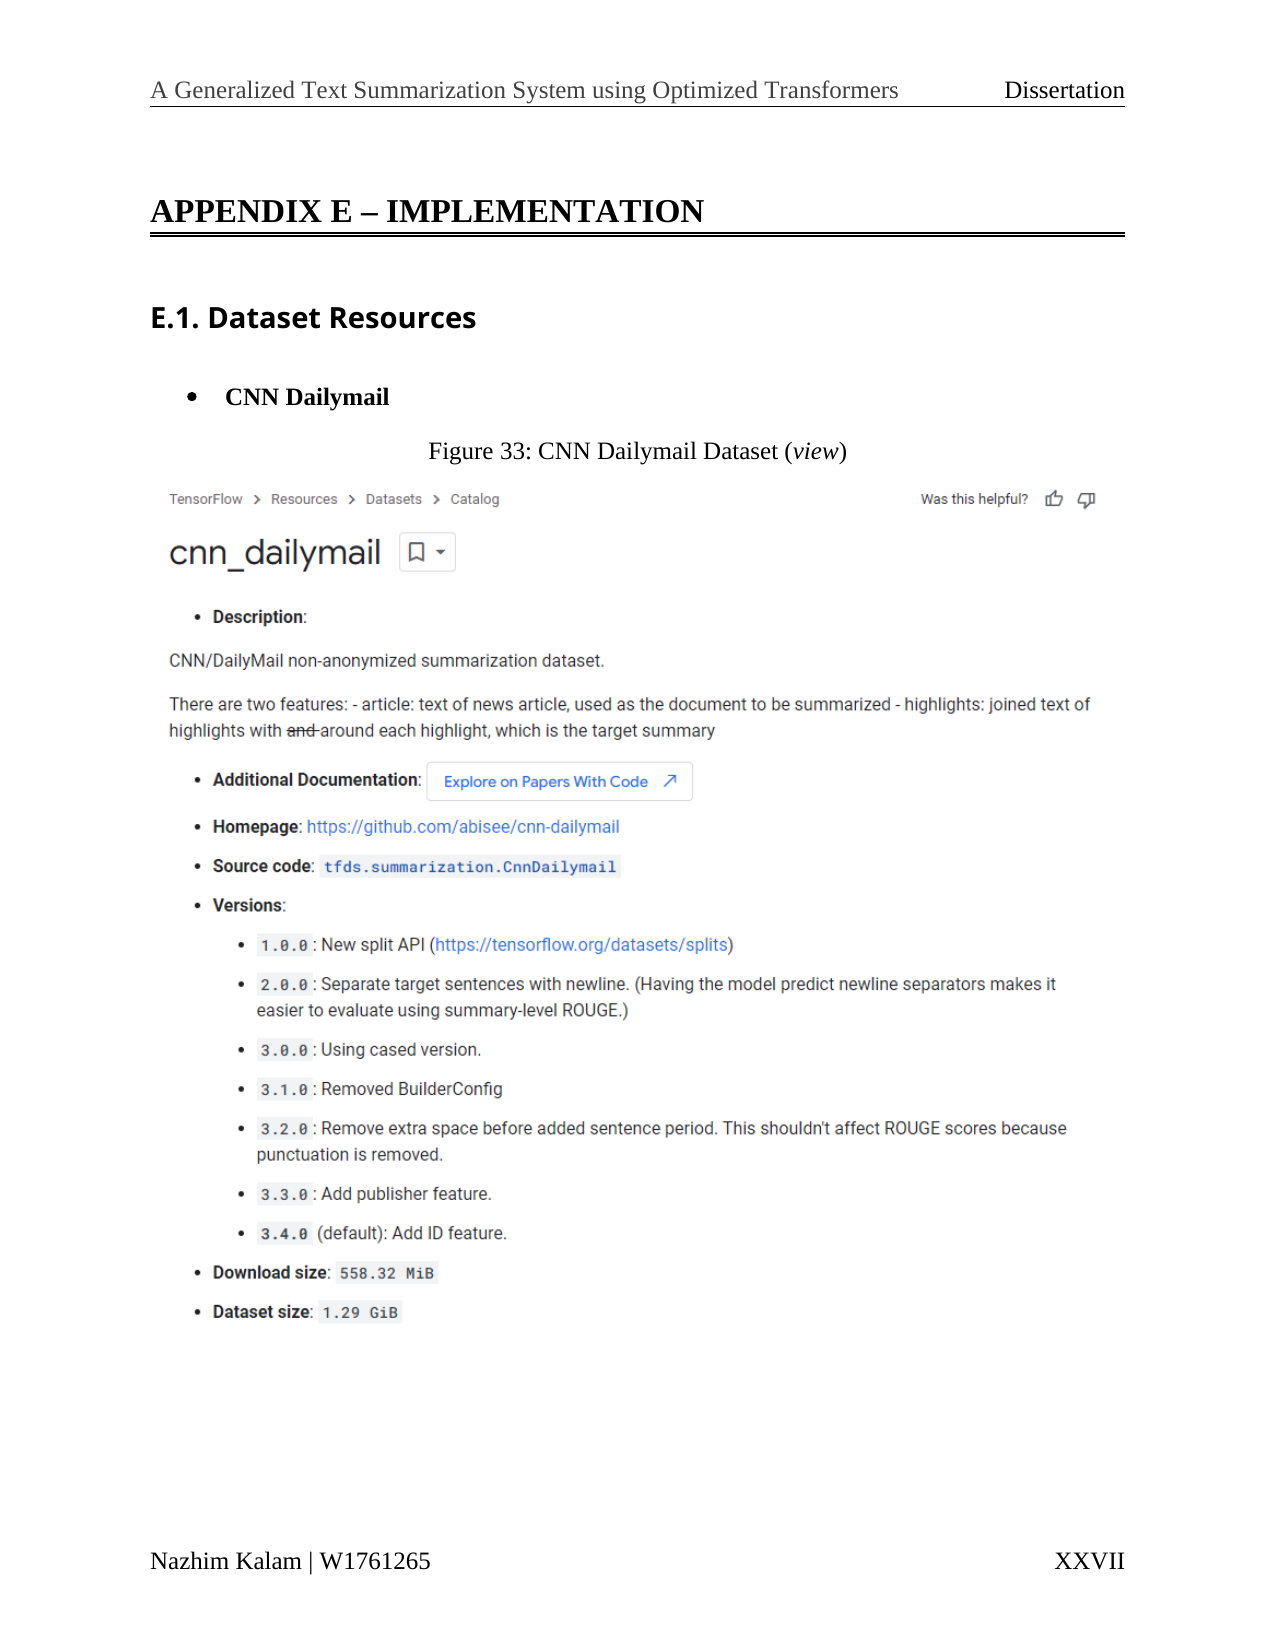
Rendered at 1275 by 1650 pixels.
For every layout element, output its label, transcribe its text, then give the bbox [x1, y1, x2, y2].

text Figure 33: CNN Dailymail Dataset (view) [150, 436, 1125, 464]
subtitle E.1. Dataset Resources [150, 298, 1125, 337]
subtitle APPENDIX E – IMPLEMENTATION [150, 192, 1125, 232]
list CNN Dailymail [187, 382, 1125, 411]
picture [150, 481, 1125, 1330]
